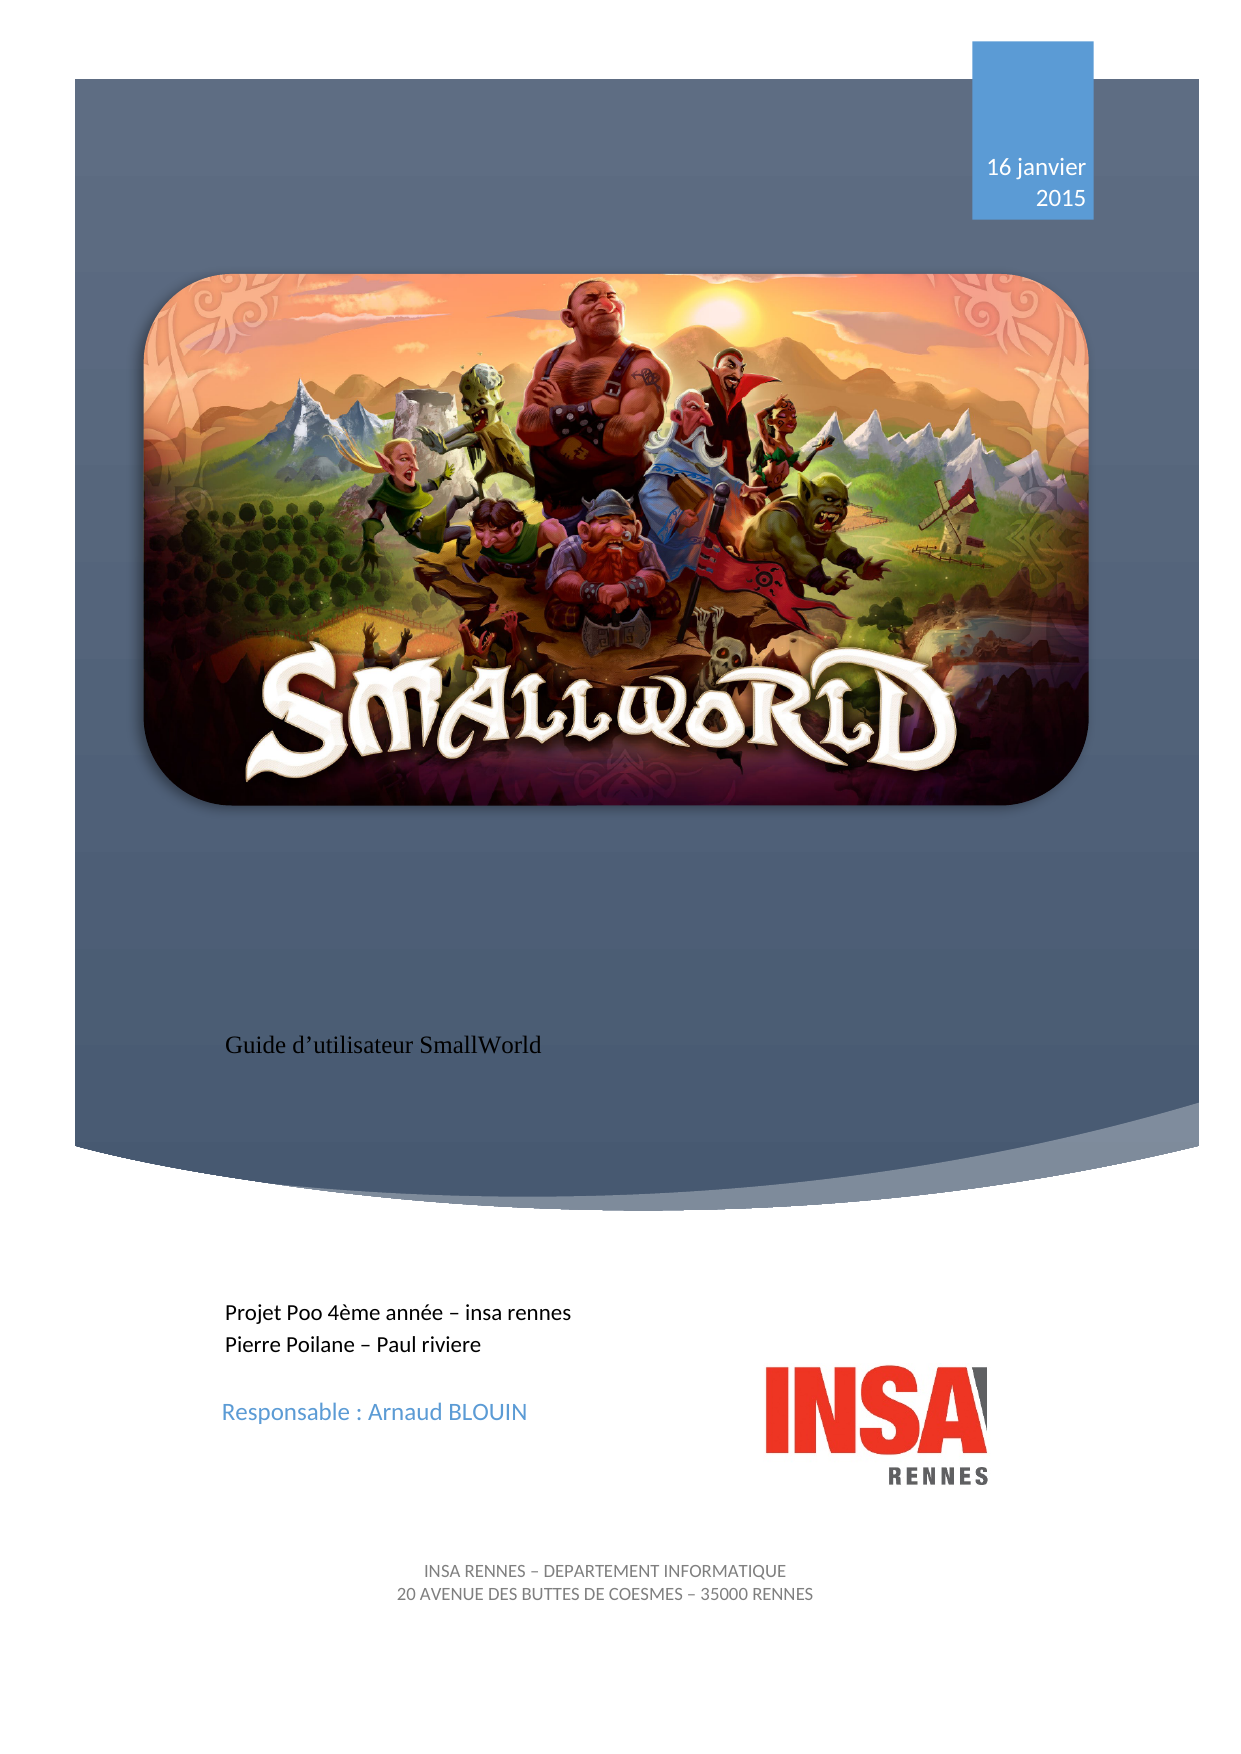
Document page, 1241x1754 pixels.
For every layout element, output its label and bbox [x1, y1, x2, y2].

picture [143, 273, 1089, 806]
picture [762, 1363, 991, 1487]
